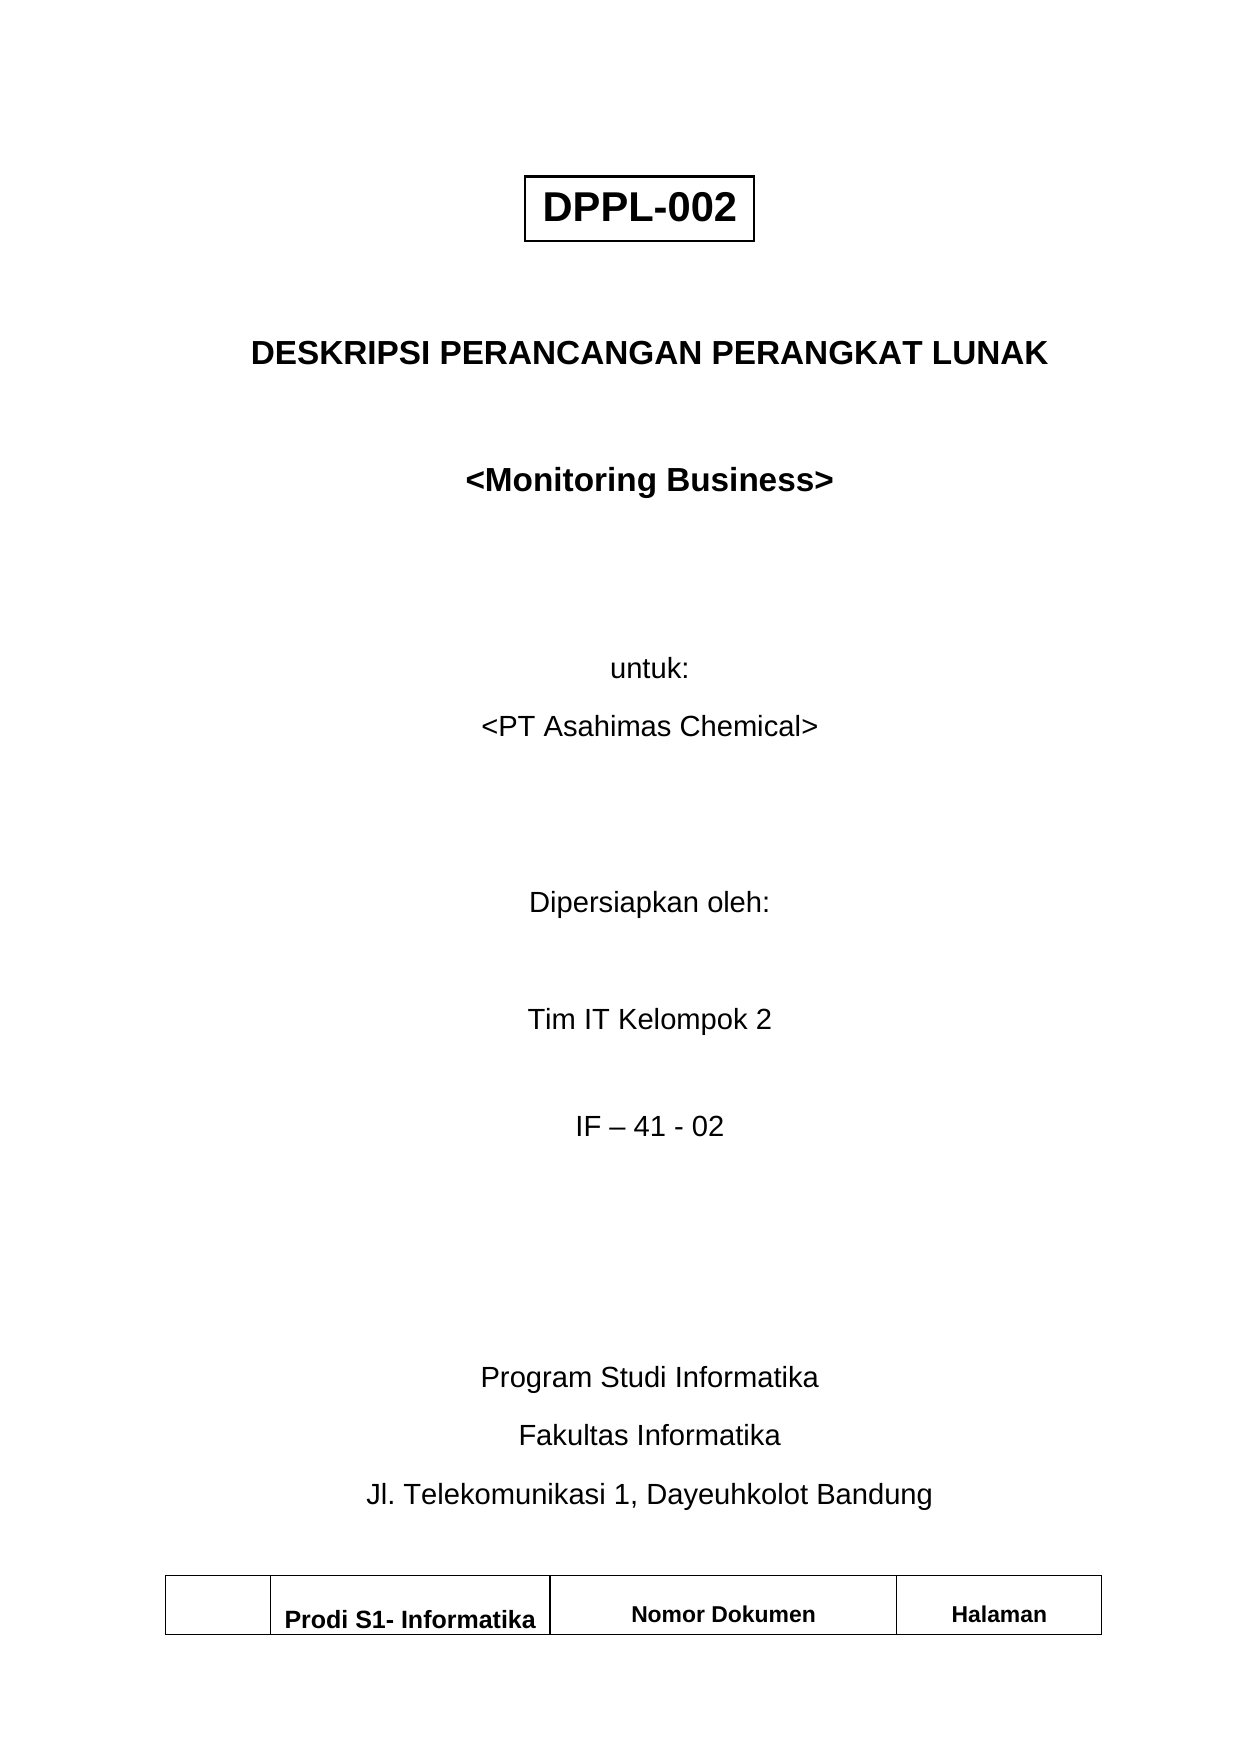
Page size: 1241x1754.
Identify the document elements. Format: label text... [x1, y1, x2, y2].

table_header Halaman [897, 1576, 1101, 1634]
text untuk: [177, 651, 1122, 684]
text Dipersiapkan oleh: [177, 885, 1122, 918]
table_header [166, 1576, 270, 1634]
text Program Studi Informatika [177, 1360, 1122, 1393]
title DESKRIPSI PERANCANGAN PERANGKAT LUNAK [177, 333, 1122, 372]
title <Monitoring Business> [177, 460, 1122, 499]
text Fakultas Informatika [177, 1418, 1122, 1452]
table_header Nomor Dokumen [551, 1576, 896, 1634]
text Jl. Telekomunikasi 1, Dayeuhkolot Bandung [177, 1477, 1122, 1510]
text <PT Asahimas Chemical> [177, 709, 1122, 743]
text IF – 41 - 02 [177, 1109, 1122, 1142]
text Tim IT Kelompok 2 [177, 1002, 1122, 1035]
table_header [271, 1576, 549, 1634]
